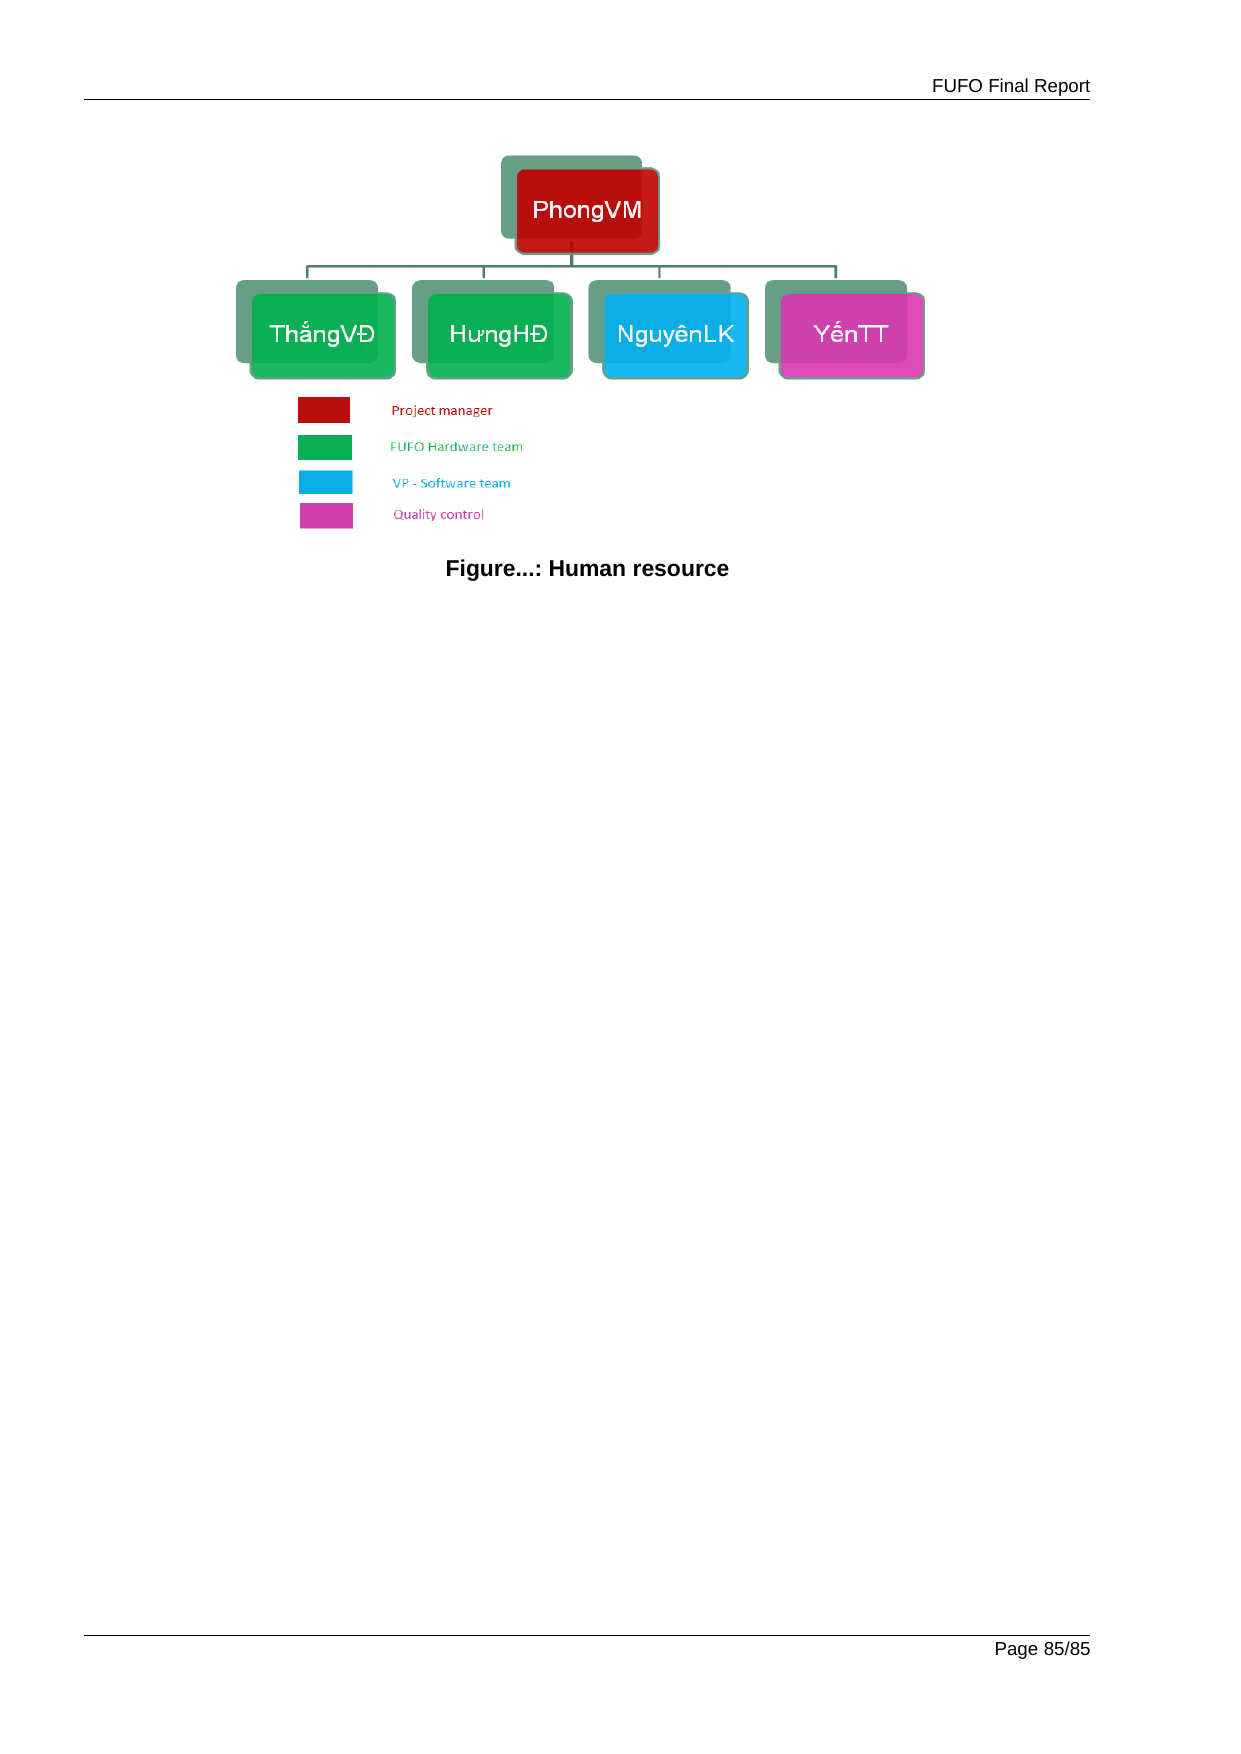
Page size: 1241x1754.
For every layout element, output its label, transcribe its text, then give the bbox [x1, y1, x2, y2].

text Figure...: Human resource [84, 555, 1090, 581]
picture [234, 121, 940, 531]
